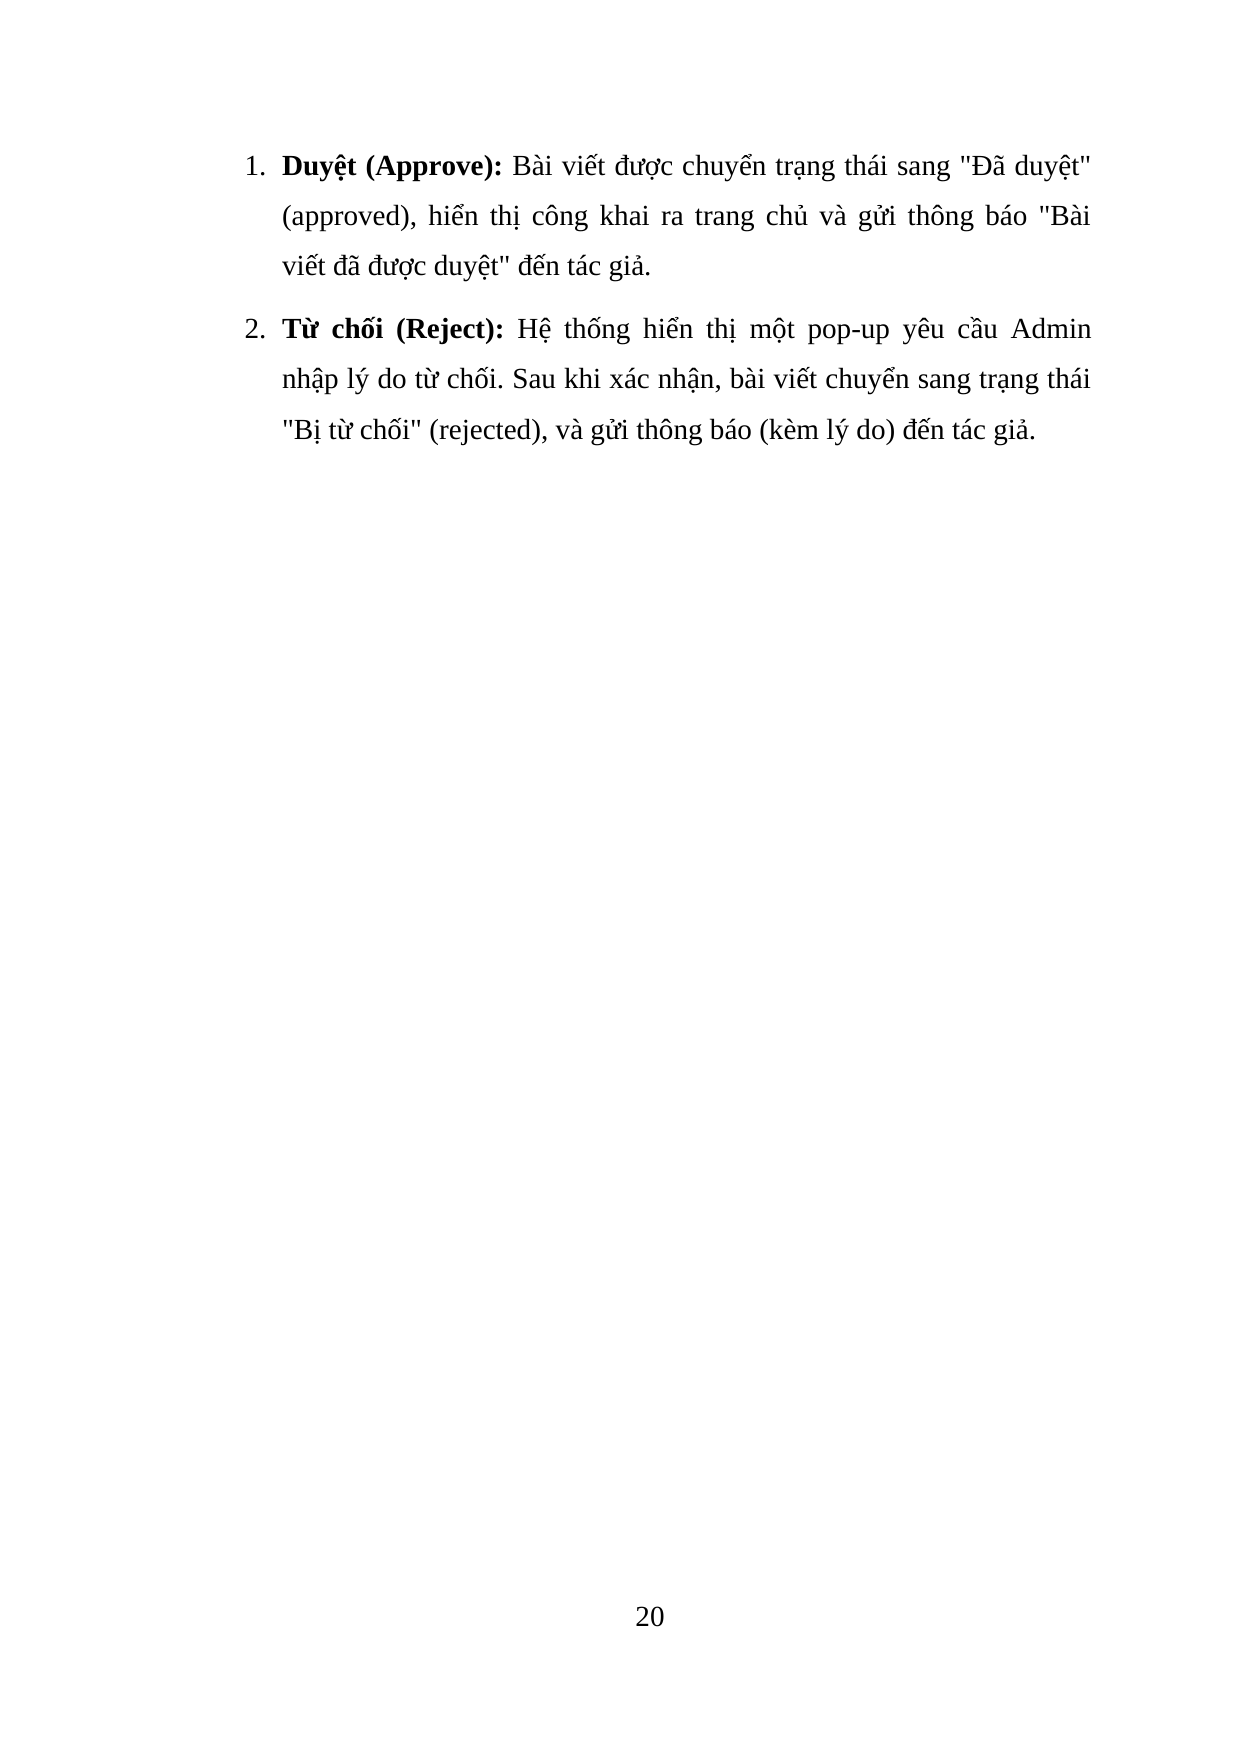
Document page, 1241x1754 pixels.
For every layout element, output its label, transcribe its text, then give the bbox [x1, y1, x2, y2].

list Từ chối (Reject): Hệ thống hiển thị một pop-up yêu cầu Admin nhập lý do từ chối. Sau khi xác nhận, bài viết chuyển sang trạng thái "Bị từ chối" (rejected), và gửi thông báo (kèm lý do) đến tác giả. [244, 311, 1092, 445]
list Duyệt (Approve): Bài viết được chuyển trạng thái sang "Đã duyệt" (approved), hiển thị công khai ra trang chủ và gửi thông báo "Bài viết đã được duyệt" đến tác giả. [244, 148, 1092, 282]
